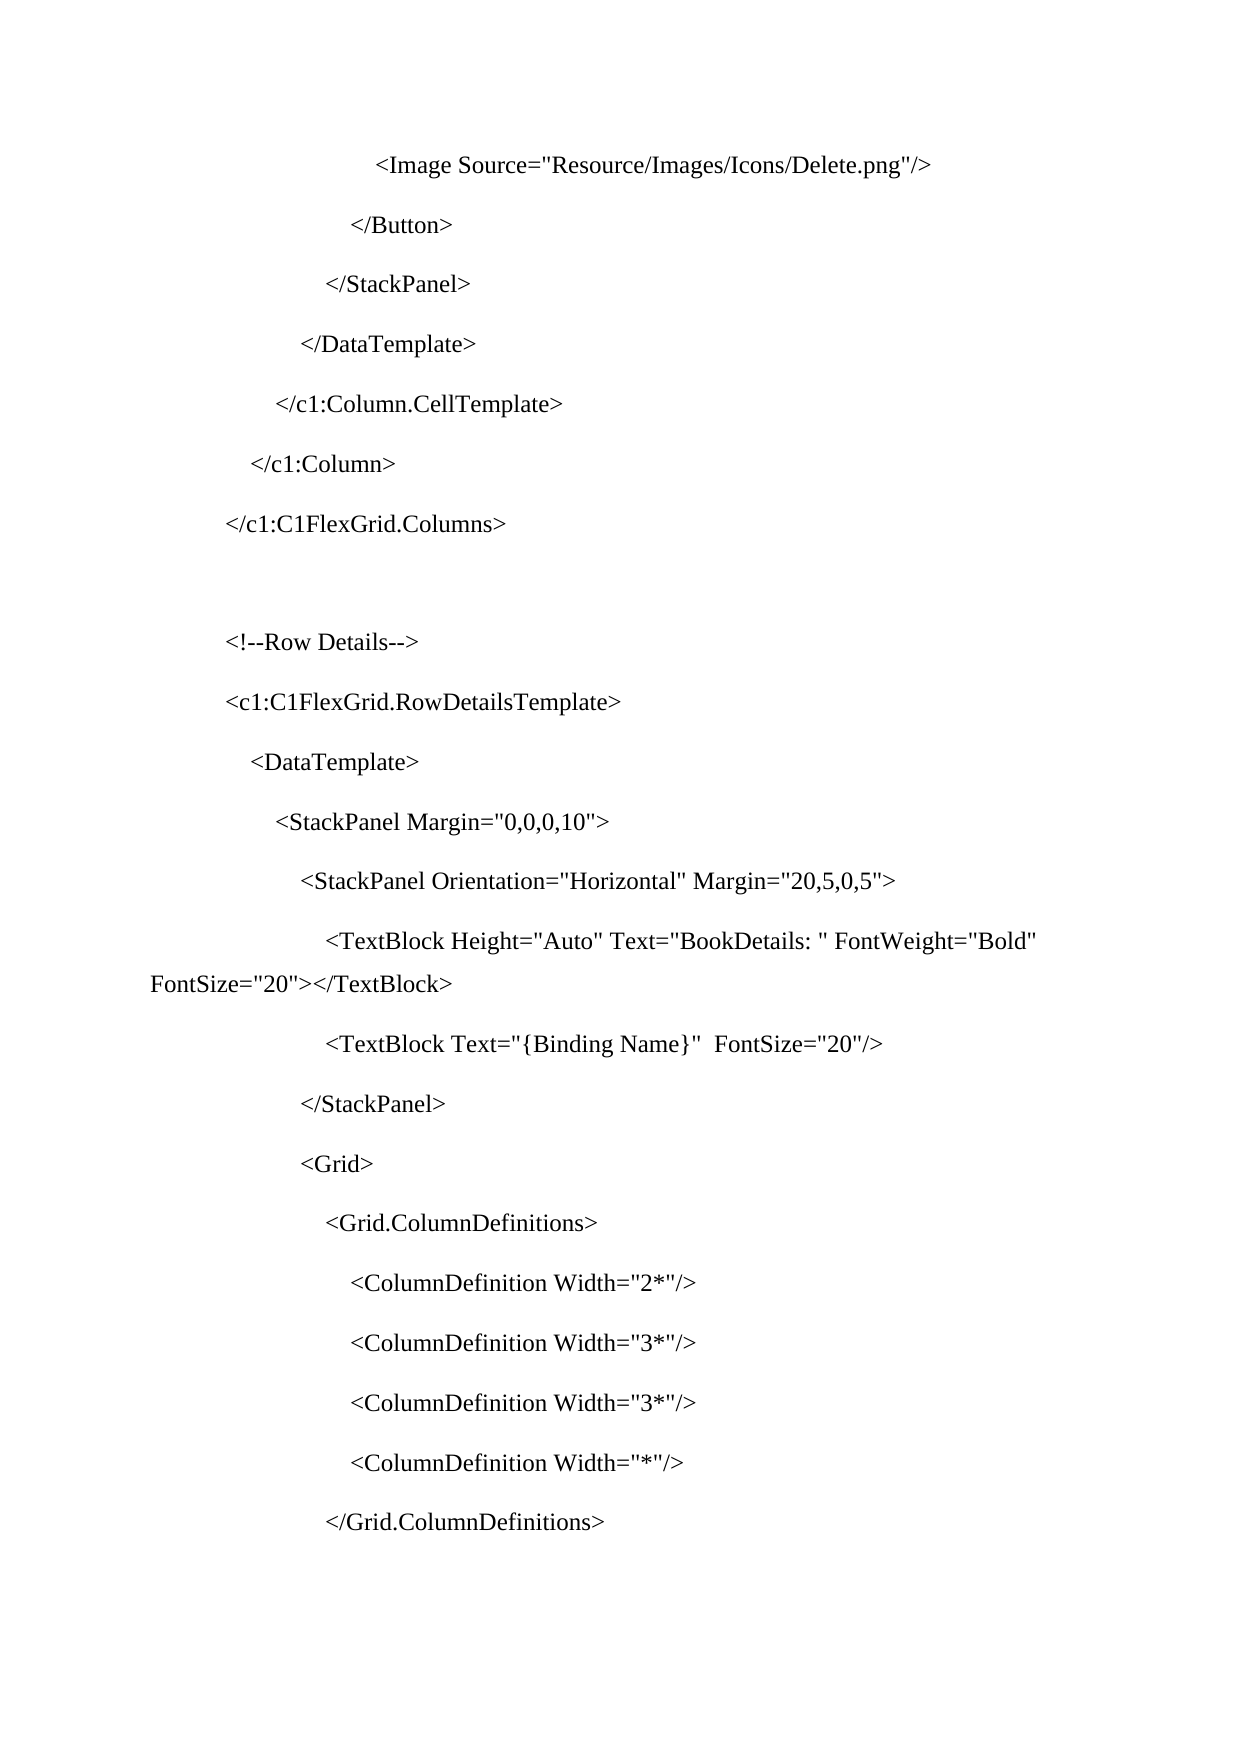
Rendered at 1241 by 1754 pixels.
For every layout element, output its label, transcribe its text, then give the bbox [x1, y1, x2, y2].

text <StackPanel Margin="0,0,0,10"> [150, 807, 1090, 835]
text <ColumnDefinition Width="*"/> [150, 1448, 1090, 1476]
text </c1:C1FlexGrid.Columns> [150, 509, 1090, 537]
text <ColumnDefinition Width="3*"/> [150, 1388, 1090, 1417]
text <c1:C1FlexGrid.RowDetailsTemplate> [150, 687, 1090, 716]
text <Image Source="Resource/Images/Icons/Delete.png"/> [150, 150, 1090, 179]
text <ColumnDefinition Width="3*"/> [150, 1328, 1090, 1357]
text </Grid.ColumnDefinitions> [150, 1507, 1090, 1536]
text <DataTemplate> [150, 747, 1090, 776]
text </StackPanel> [150, 1089, 1090, 1118]
text <ColumnDefinition Width="2*"/> [150, 1268, 1090, 1297]
text <Grid> [150, 1149, 1090, 1177]
text <TextBlock Text="{Binding Name}" FontSize="20"/> [150, 1029, 1090, 1058]
text </c1:Column> [150, 449, 1090, 478]
text </DataTemplate> [150, 329, 1090, 358]
text </Button> [150, 210, 1090, 238]
text <StackPanel Orientation="Horizontal" Margin="20,5,0,5"> [150, 866, 1090, 895]
text <!--Row Details--> [150, 627, 1090, 656]
text <TextBlock Height="Auto" Text="BookDetails: " FontWeight="Bold" FontSize="20"></TextBlock> [150, 926, 1090, 998]
text </c1:Column.CellTemplate> [150, 389, 1090, 418]
text <Grid.ColumnDefinitions> [150, 1208, 1090, 1237]
text </StackPanel> [150, 269, 1090, 298]
